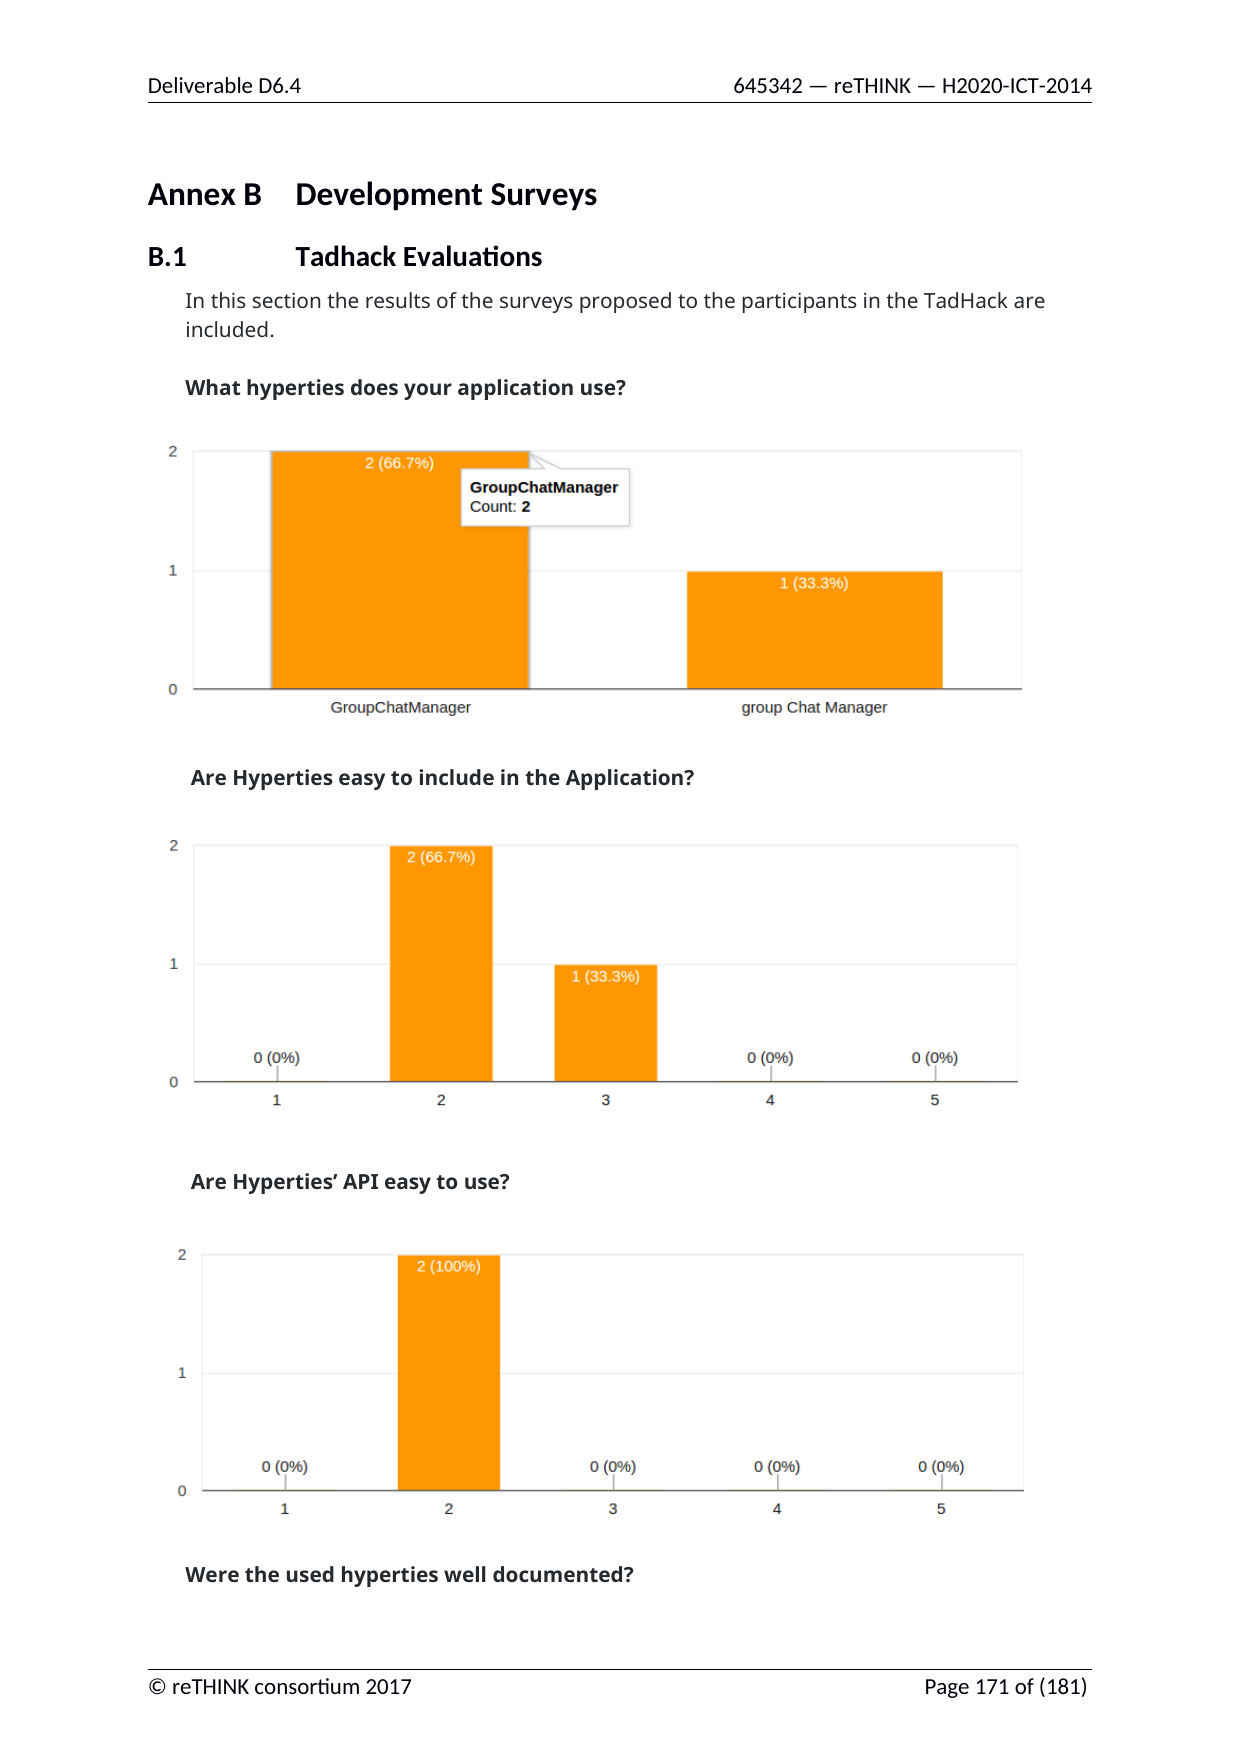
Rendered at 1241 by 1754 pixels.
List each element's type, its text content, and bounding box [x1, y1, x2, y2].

text In this section the results of the surveys proposed to the participants in the TadHack are included. [185, 287, 1092, 343]
list Tadhack Evaluations [148, 238, 1092, 274]
text Are Hyperties easy to include in the Application? [185, 763, 1092, 792]
text Are Hyperties’ API easy to use? [185, 1167, 1092, 1196]
picture [147, 821, 1039, 1138]
picture [147, 430, 1036, 735]
list Development Surveys [148, 173, 1092, 213]
picture [147, 1224, 1043, 1532]
text Were the used hyperties well documented? [185, 1560, 1092, 1589]
text What hyperties does your application use? [185, 373, 1092, 401]
